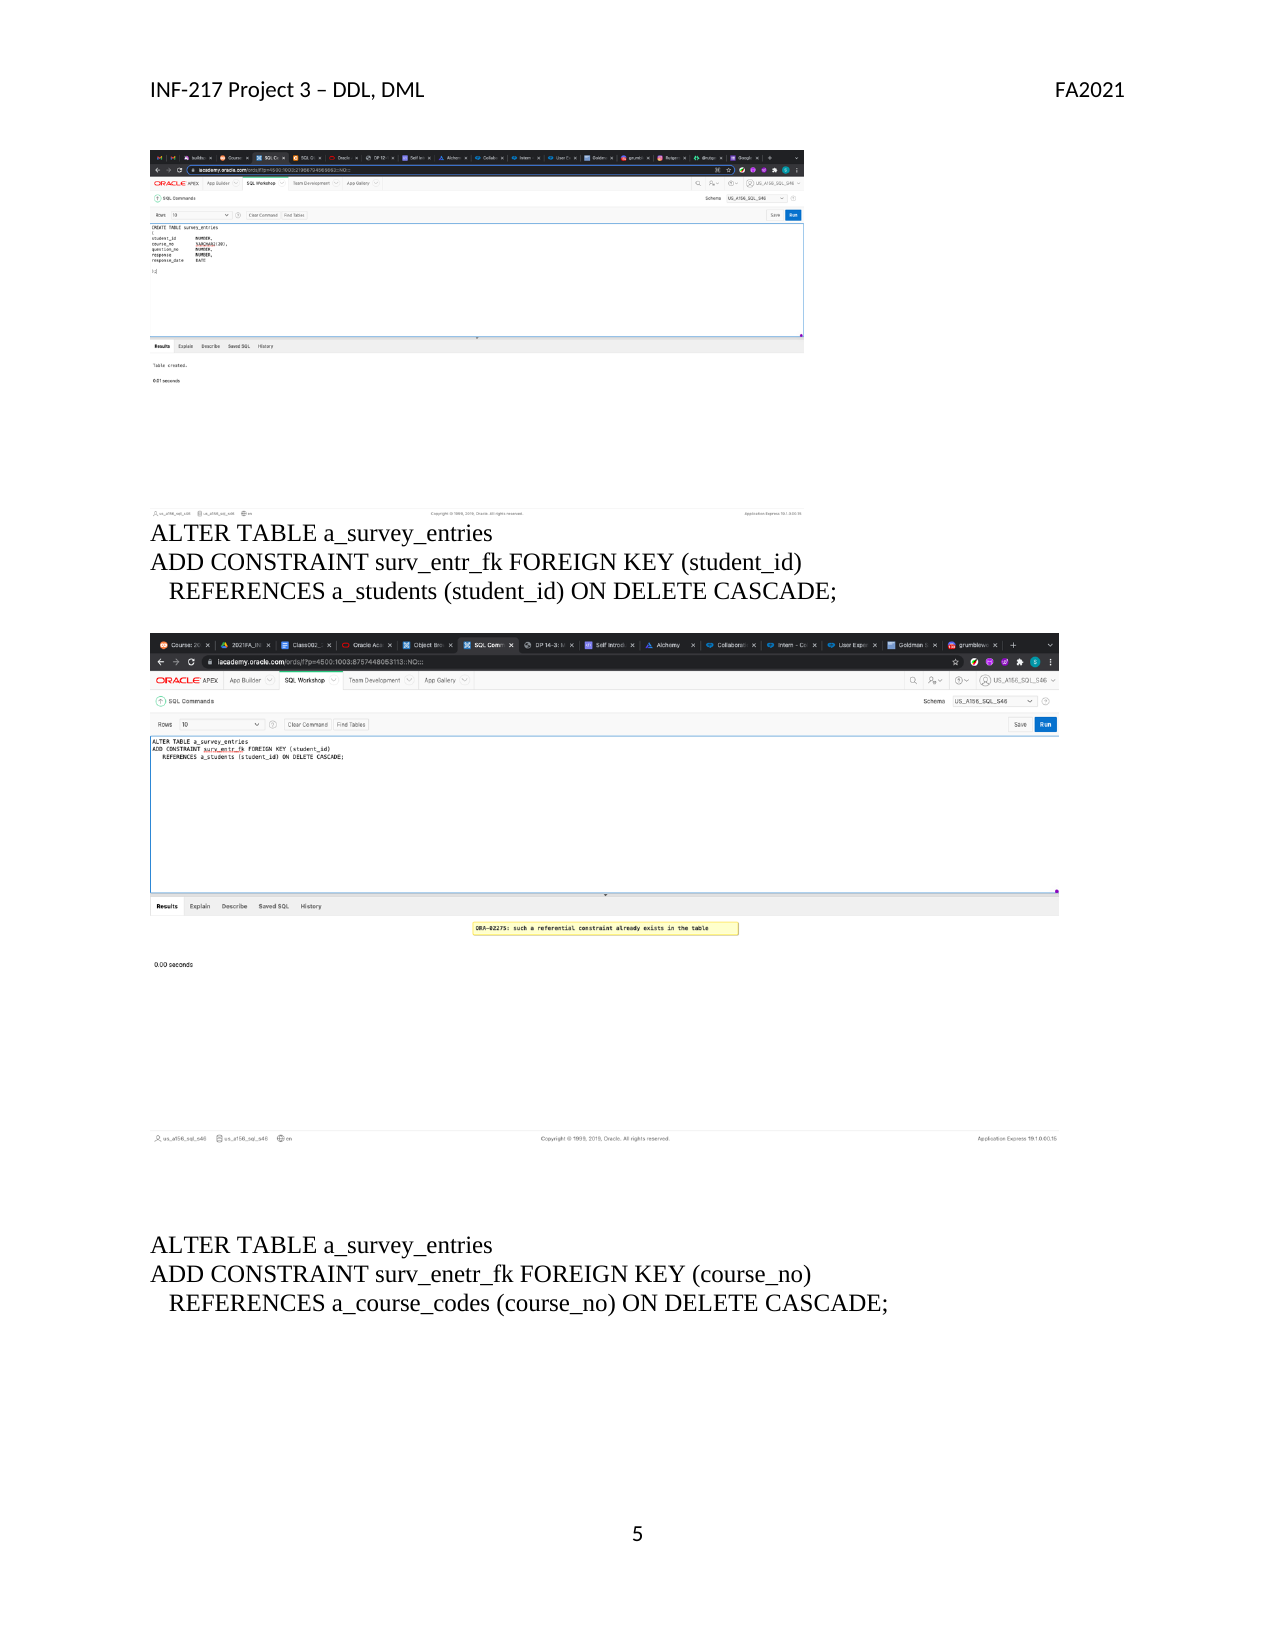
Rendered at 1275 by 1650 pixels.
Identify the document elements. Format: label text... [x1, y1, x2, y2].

text ADD CONSTRAINT surv_enetr_fk FOREIGN KEY (course_no) [150, 1259, 1125, 1288]
text ALTER TABLE a_survey_entries [150, 518, 1125, 547]
picture [150, 150, 804, 519]
text REFERENCES a_students (student_id) ON DELETE CASCADE; [150, 576, 1125, 604]
picture [150, 633, 1059, 1145]
text REFERENCES a_course_codes (course_no) ON DELETE CASCADE; [150, 1288, 1125, 1317]
text ADD CONSTRAINT surv_entr_fk FOREIGN KEY (student_id) [150, 547, 1125, 576]
text ALTER TABLE a_survey_entries [150, 1231, 1125, 1259]
